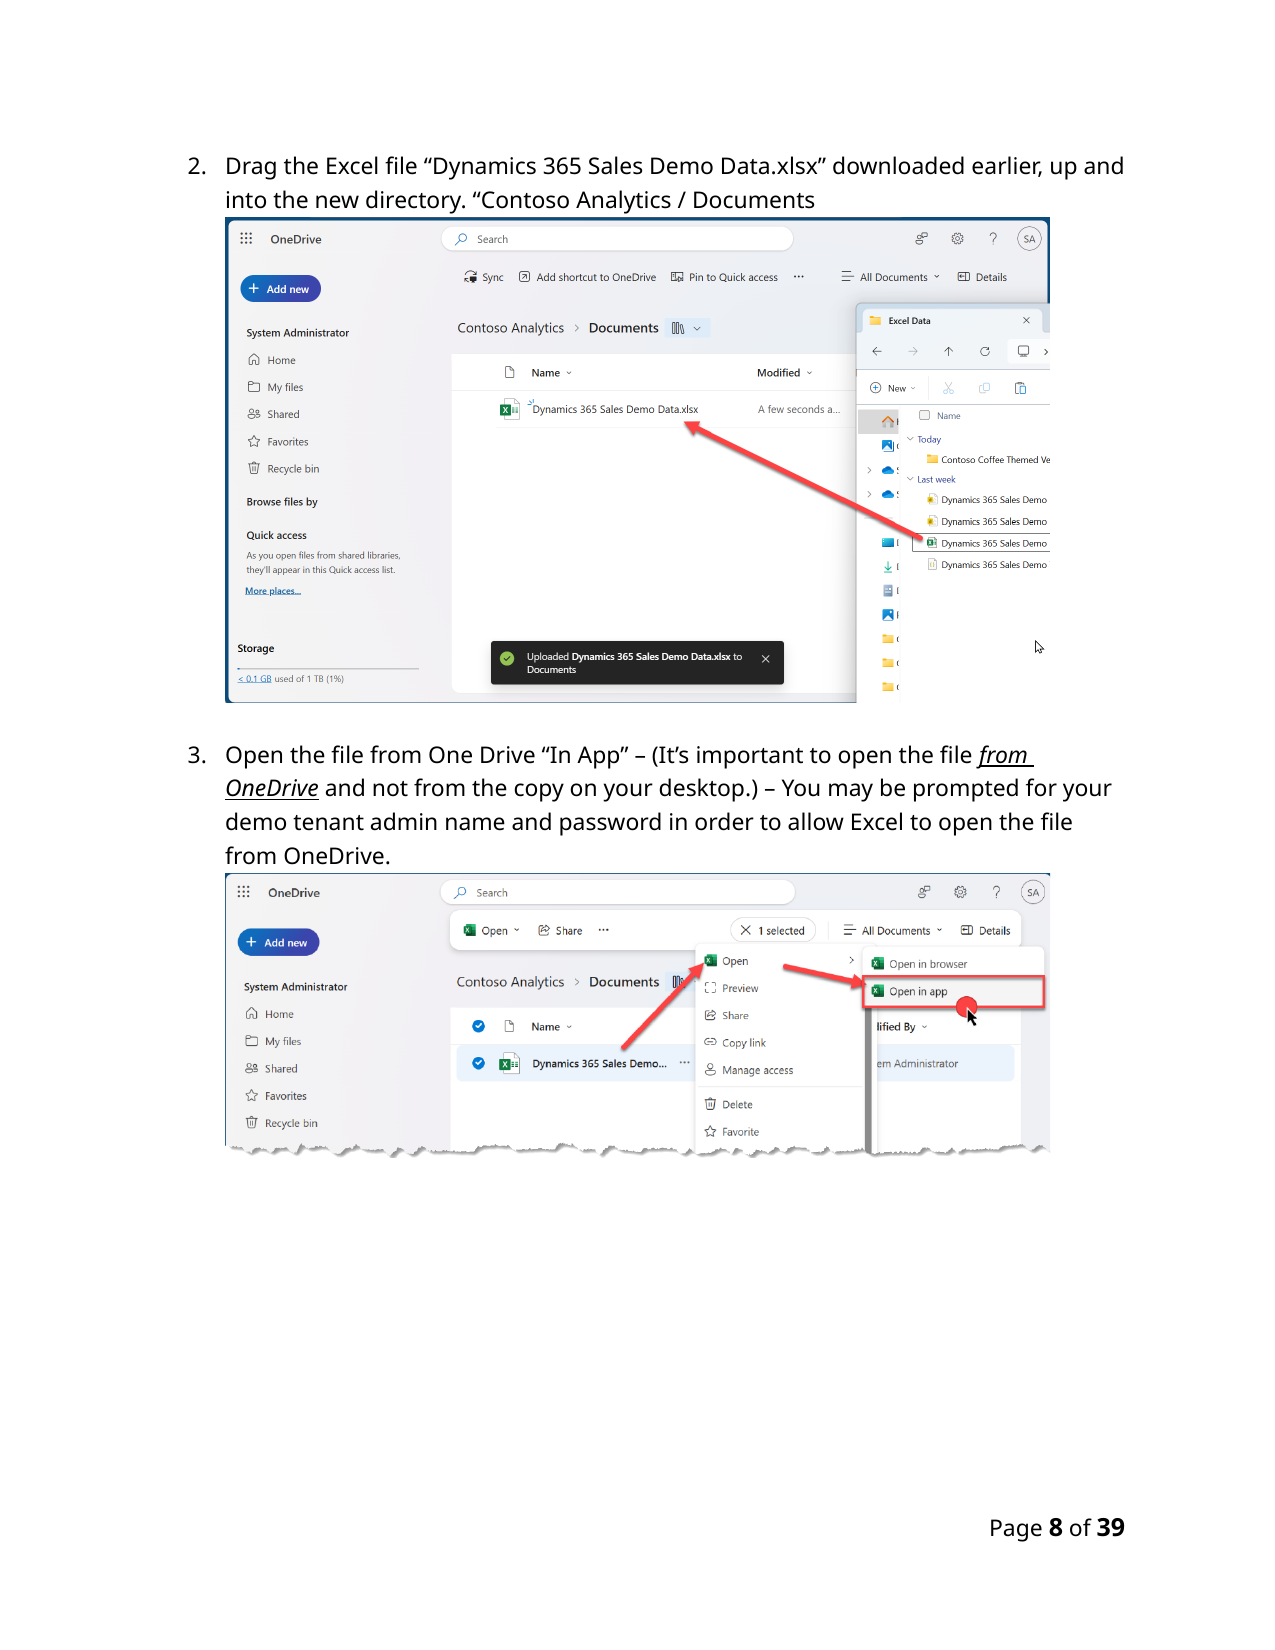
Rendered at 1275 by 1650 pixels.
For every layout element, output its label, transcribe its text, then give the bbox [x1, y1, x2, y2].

picture [225, 873, 1050, 1158]
picture [225, 217, 1050, 703]
